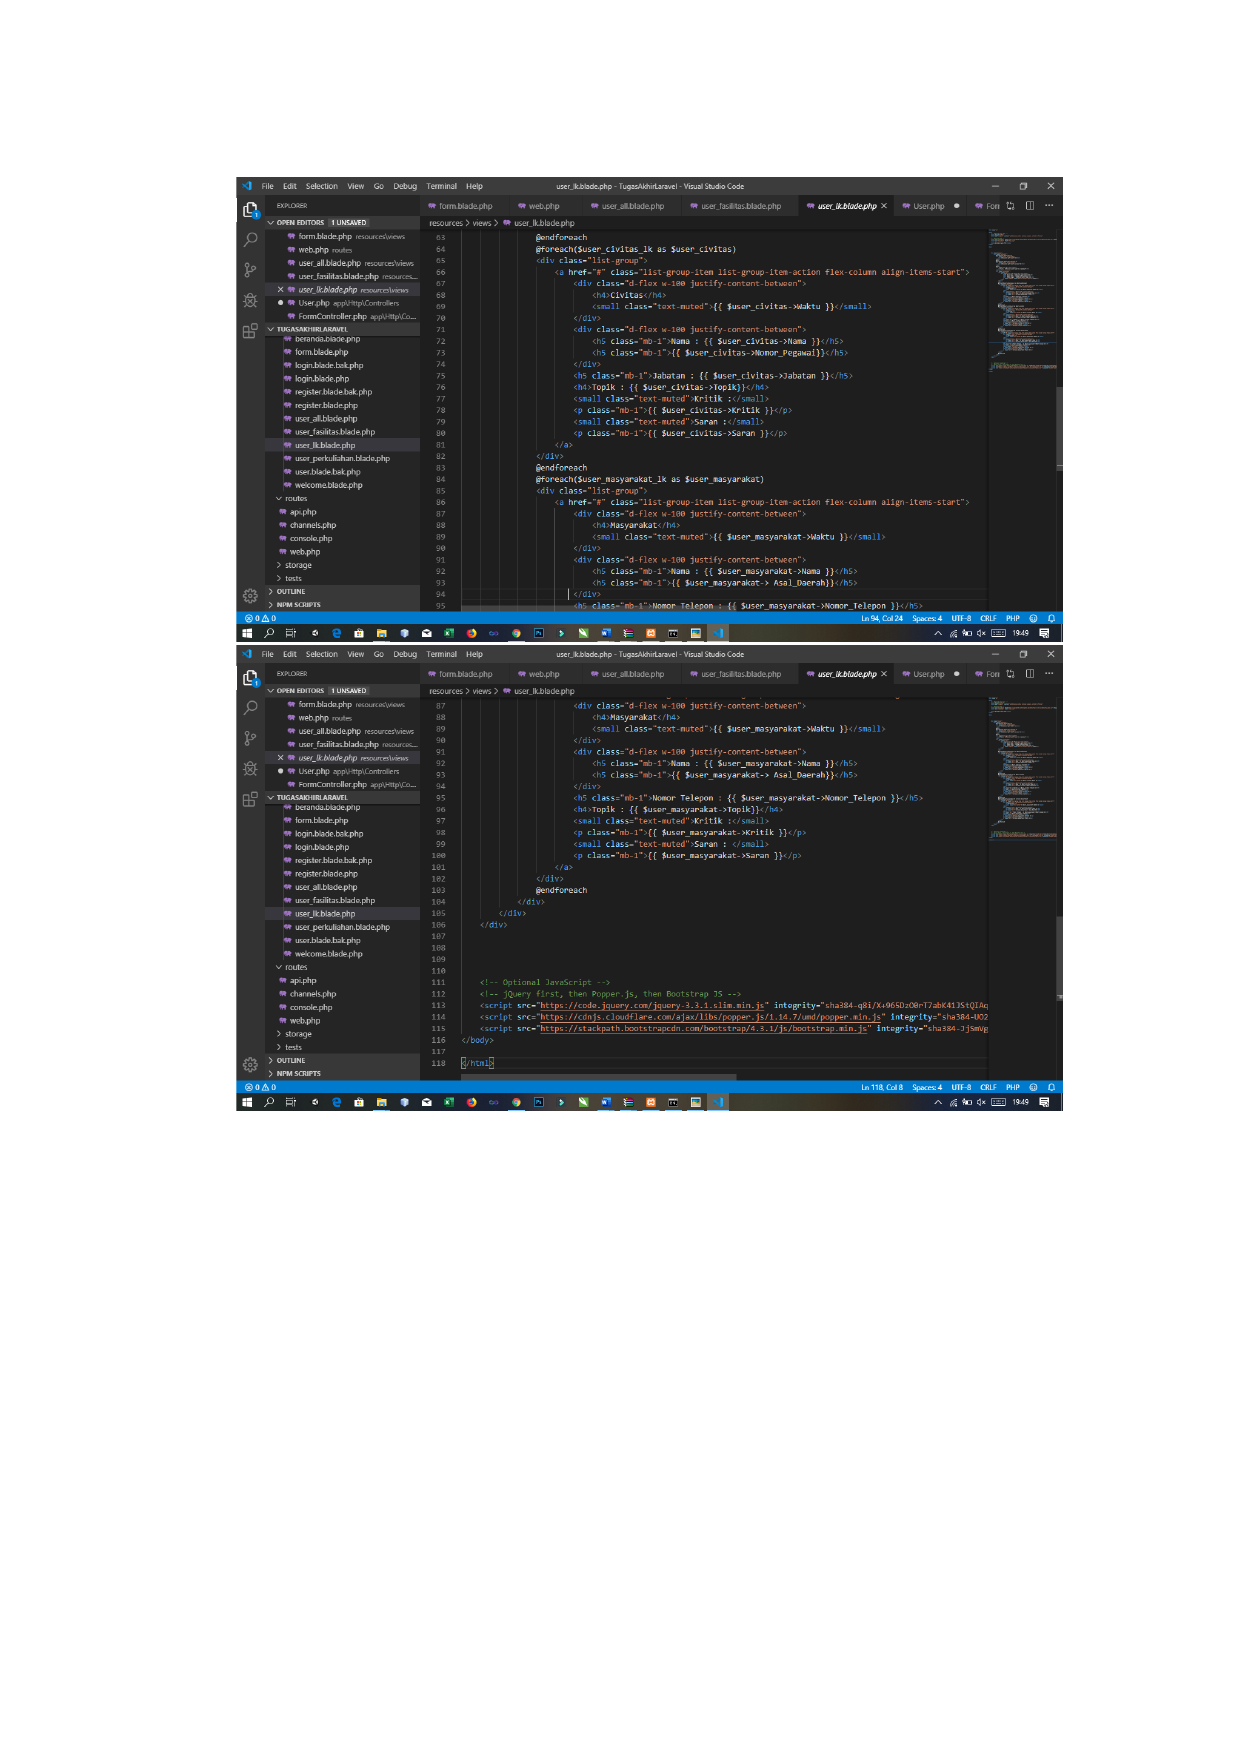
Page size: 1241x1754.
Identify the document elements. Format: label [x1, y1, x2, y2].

picture [236, 177, 1063, 642]
picture [236, 645, 1063, 1111]
